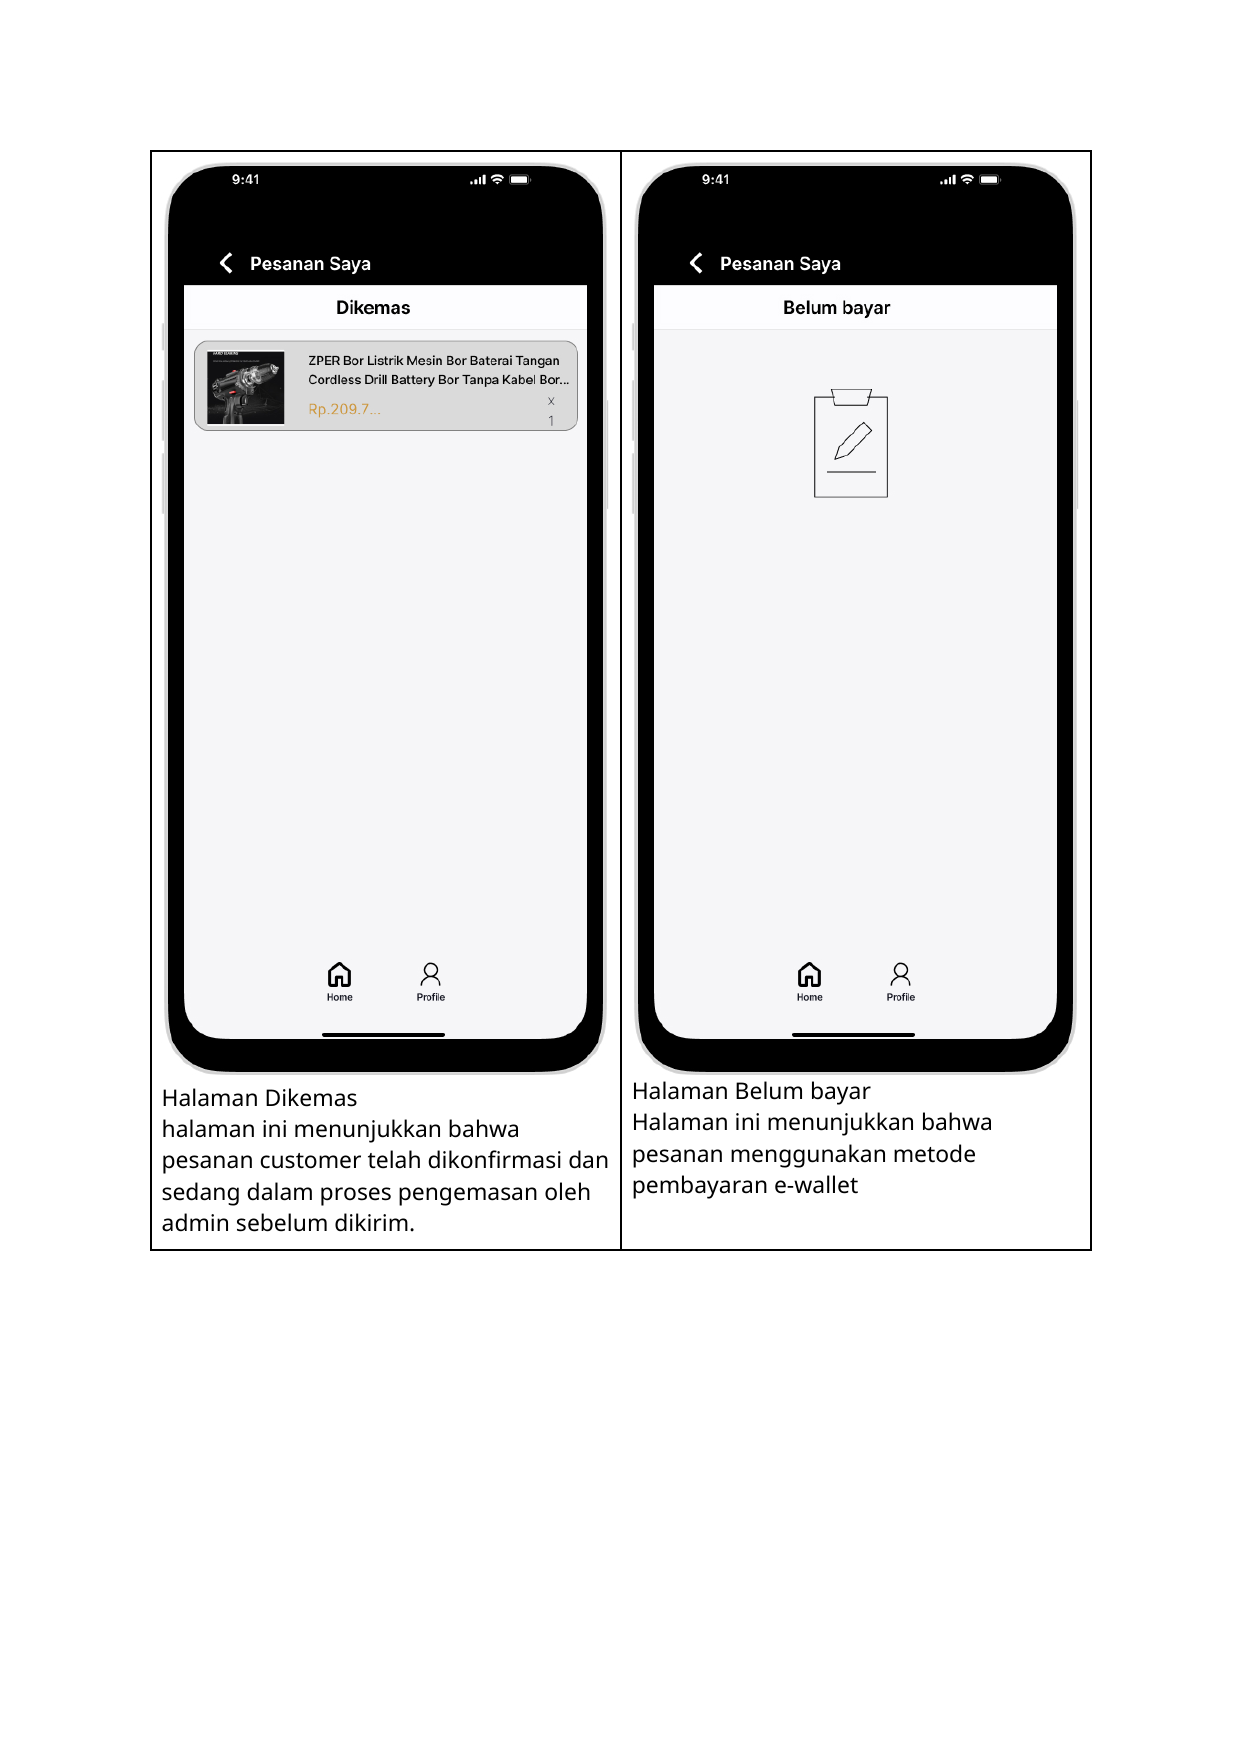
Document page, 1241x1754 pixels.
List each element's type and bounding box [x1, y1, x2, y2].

picture [631, 162, 1079, 1075]
picture [161, 162, 609, 1075]
